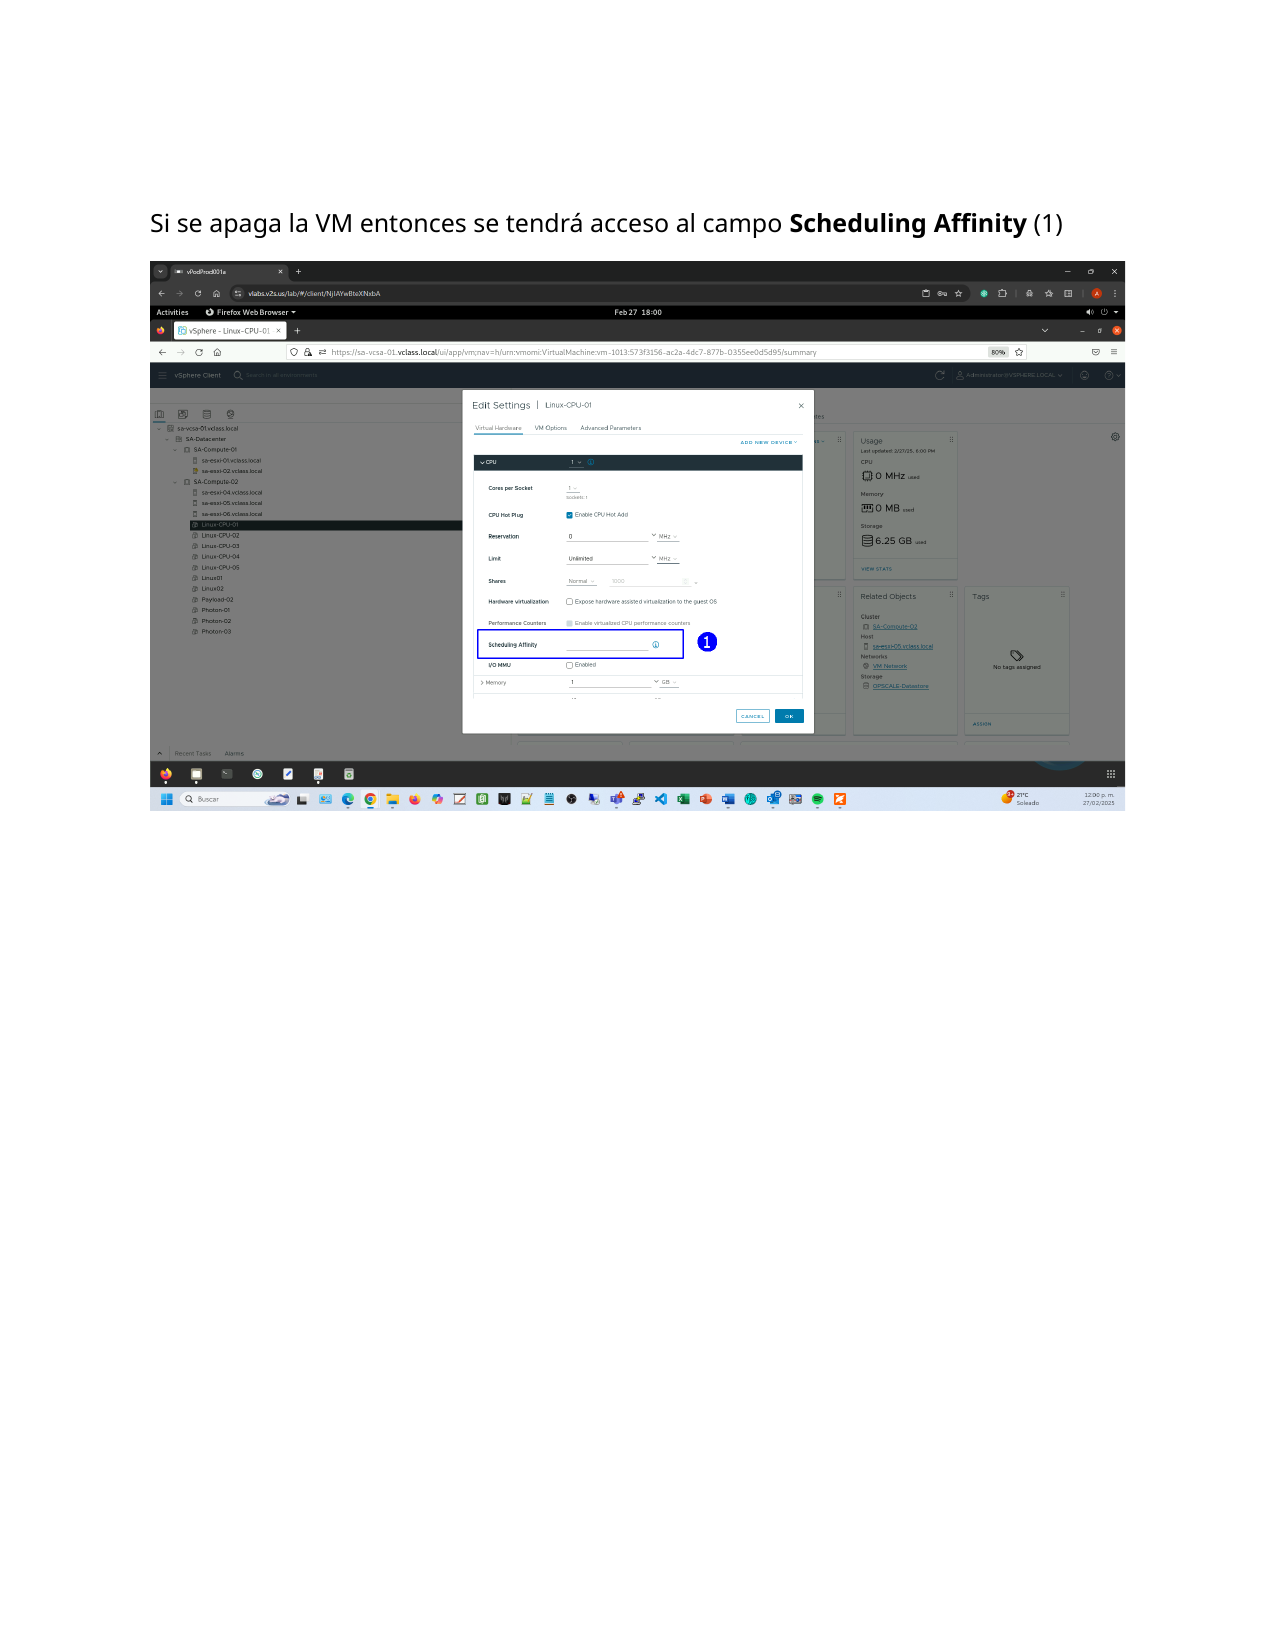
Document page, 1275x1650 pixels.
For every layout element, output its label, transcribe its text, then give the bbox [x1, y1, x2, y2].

text Si se apaga la VM entonces se tendrá acceso al campo Scheduling Affinity (1) [150, 206, 1125, 240]
picture [150, 261, 1125, 811]
